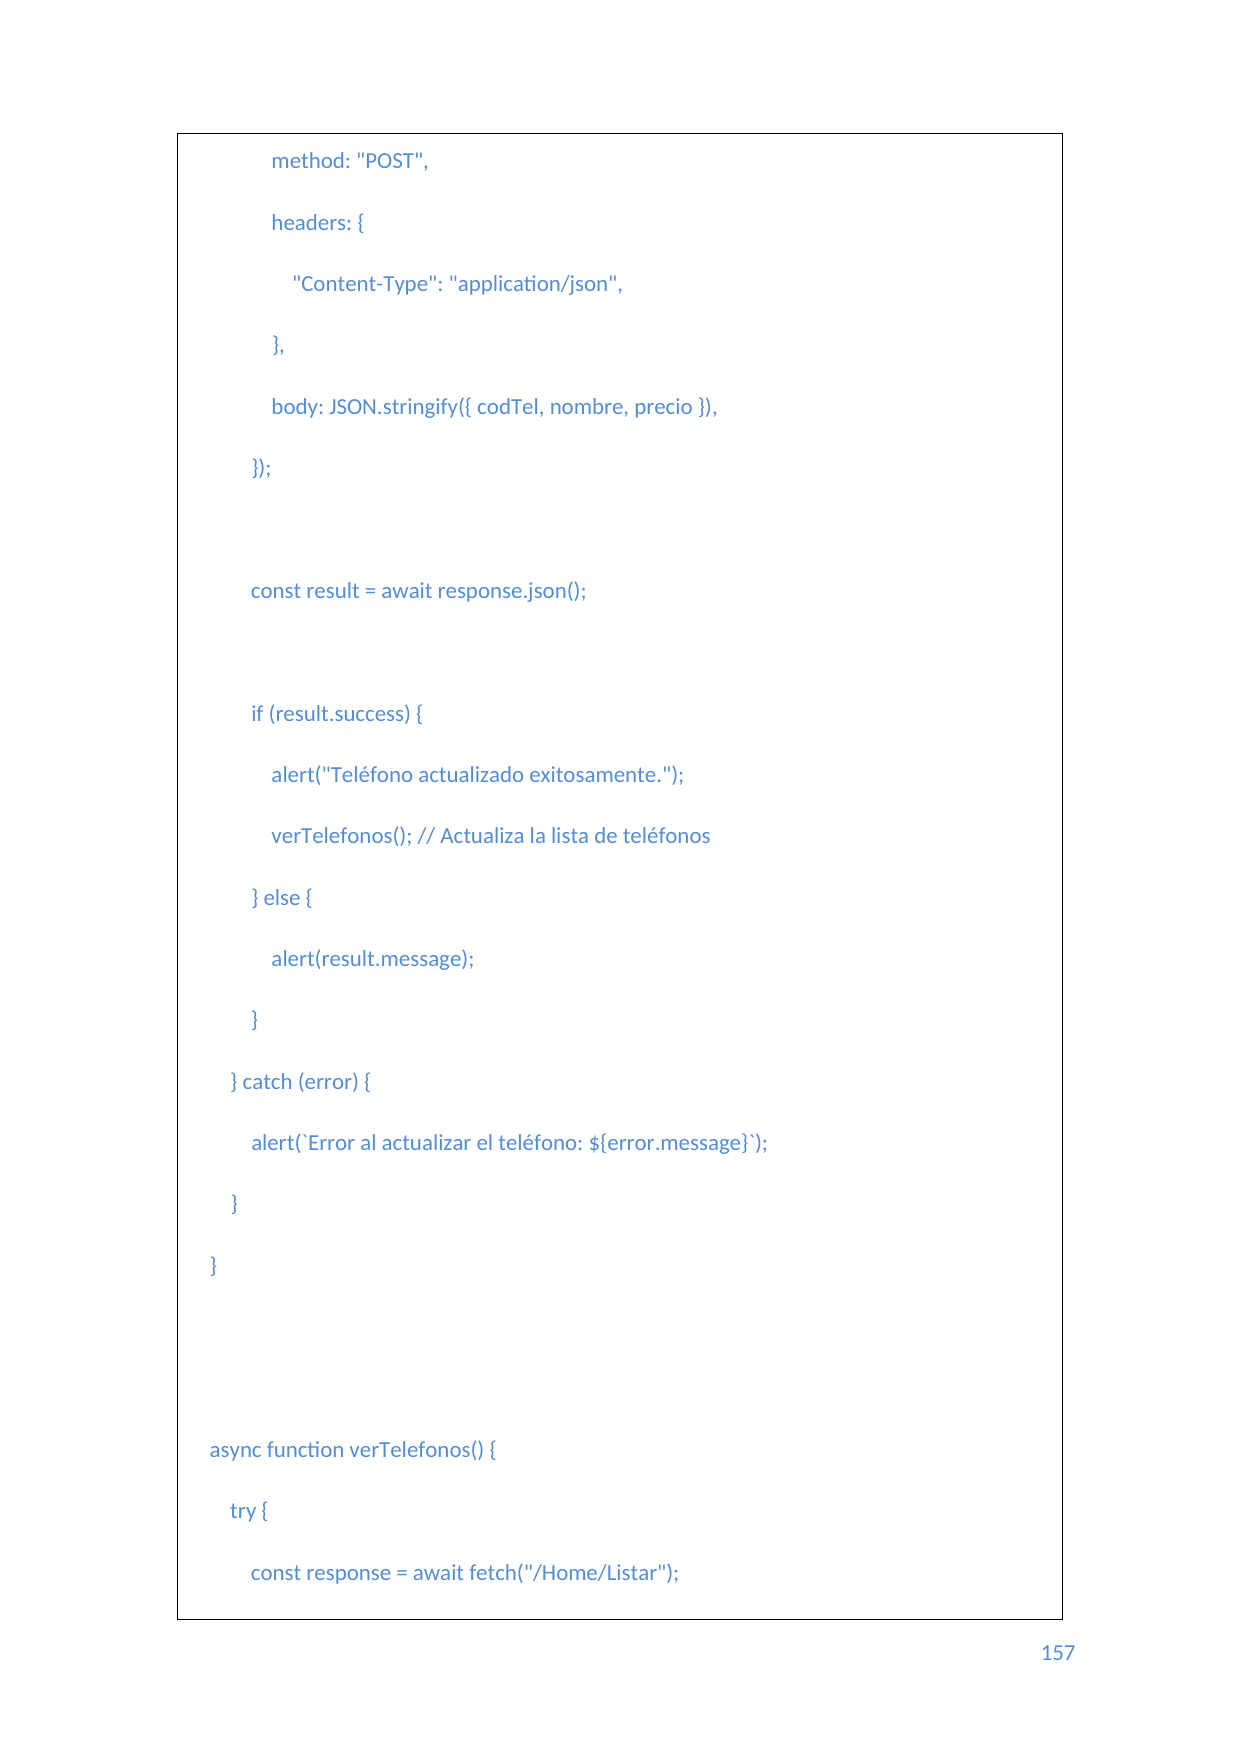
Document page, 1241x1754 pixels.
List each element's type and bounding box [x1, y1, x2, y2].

table_header [178, 134, 1062, 1619]
